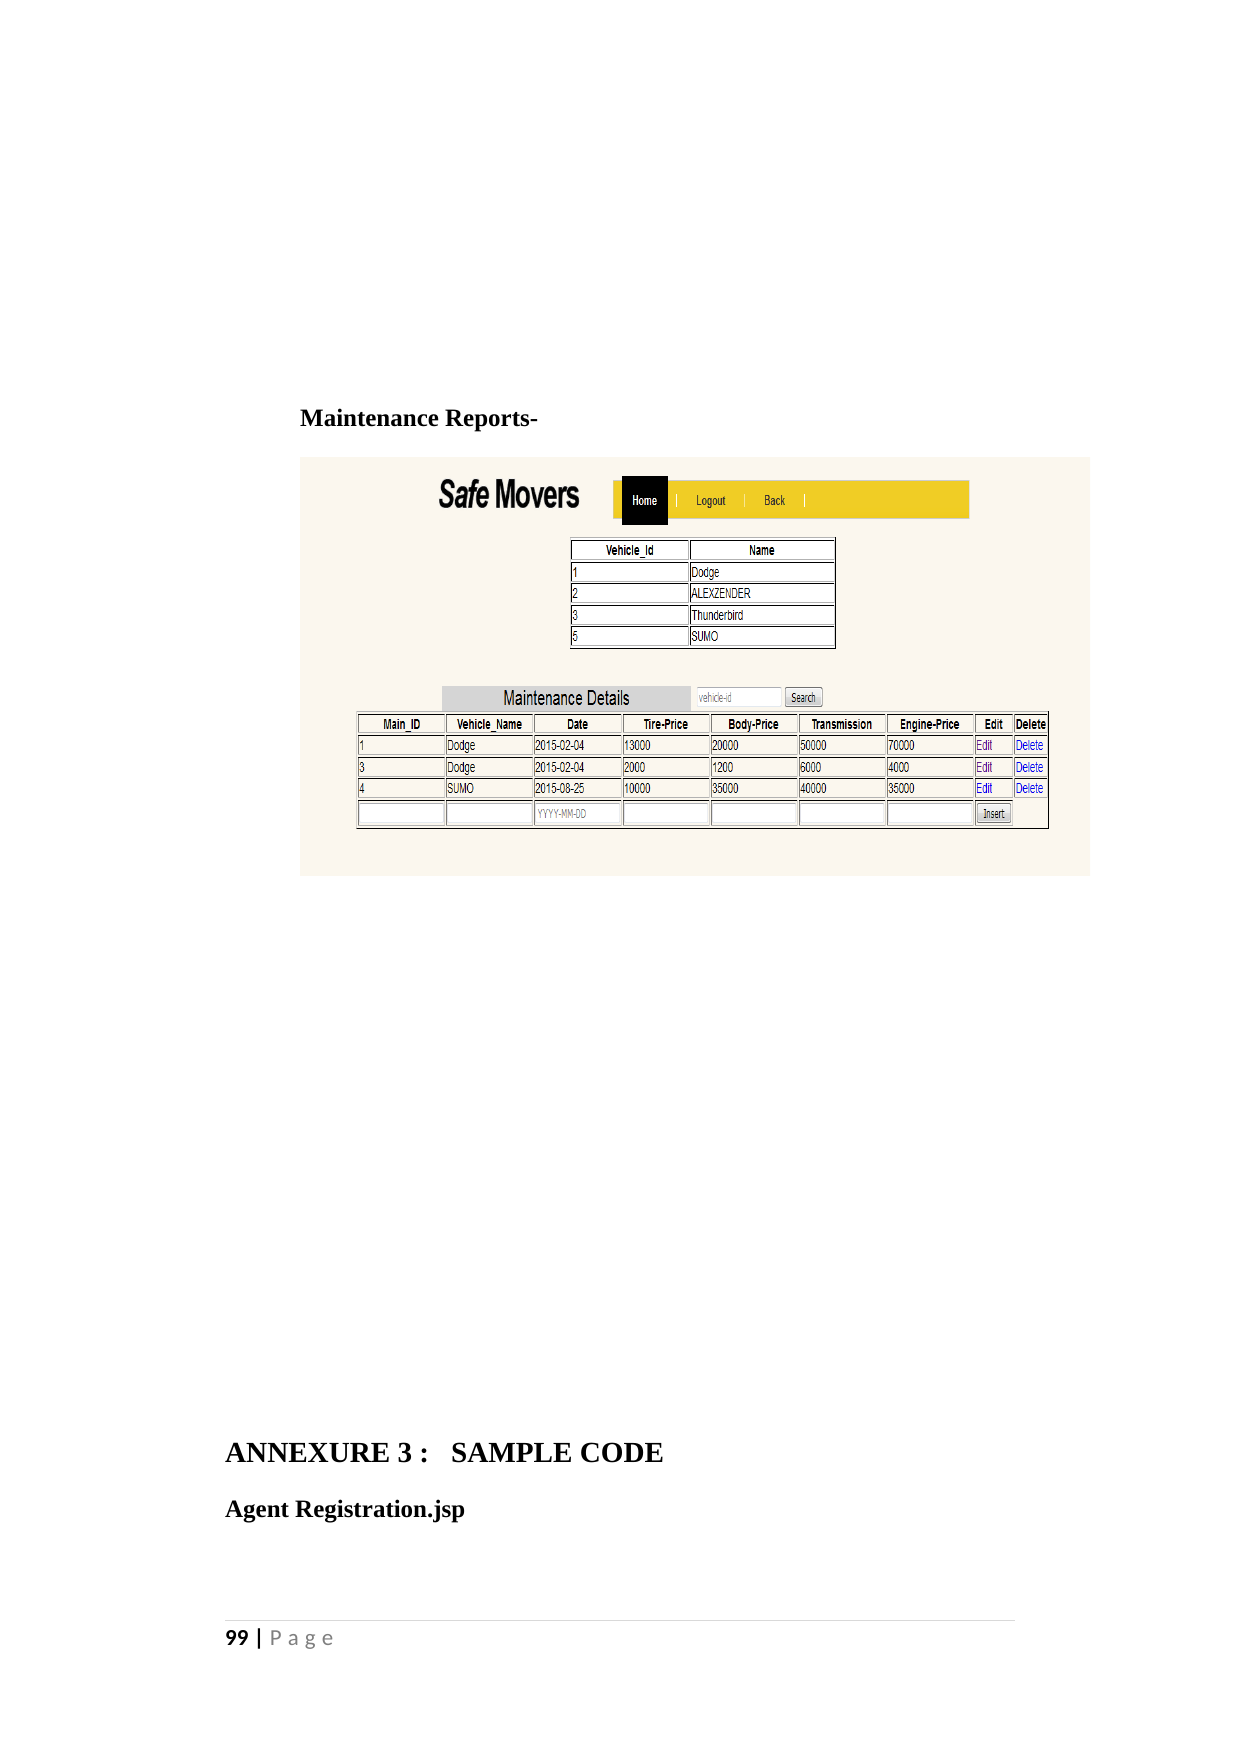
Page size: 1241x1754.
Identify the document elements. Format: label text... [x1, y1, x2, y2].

text Maintenance Reports- [225, 403, 1015, 432]
text Agent Registration.jsp [225, 1494, 1015, 1523]
picture [300, 457, 1091, 876]
text ANNEXURE 3 : SAMPLE CODE [225, 1435, 1015, 1469]
